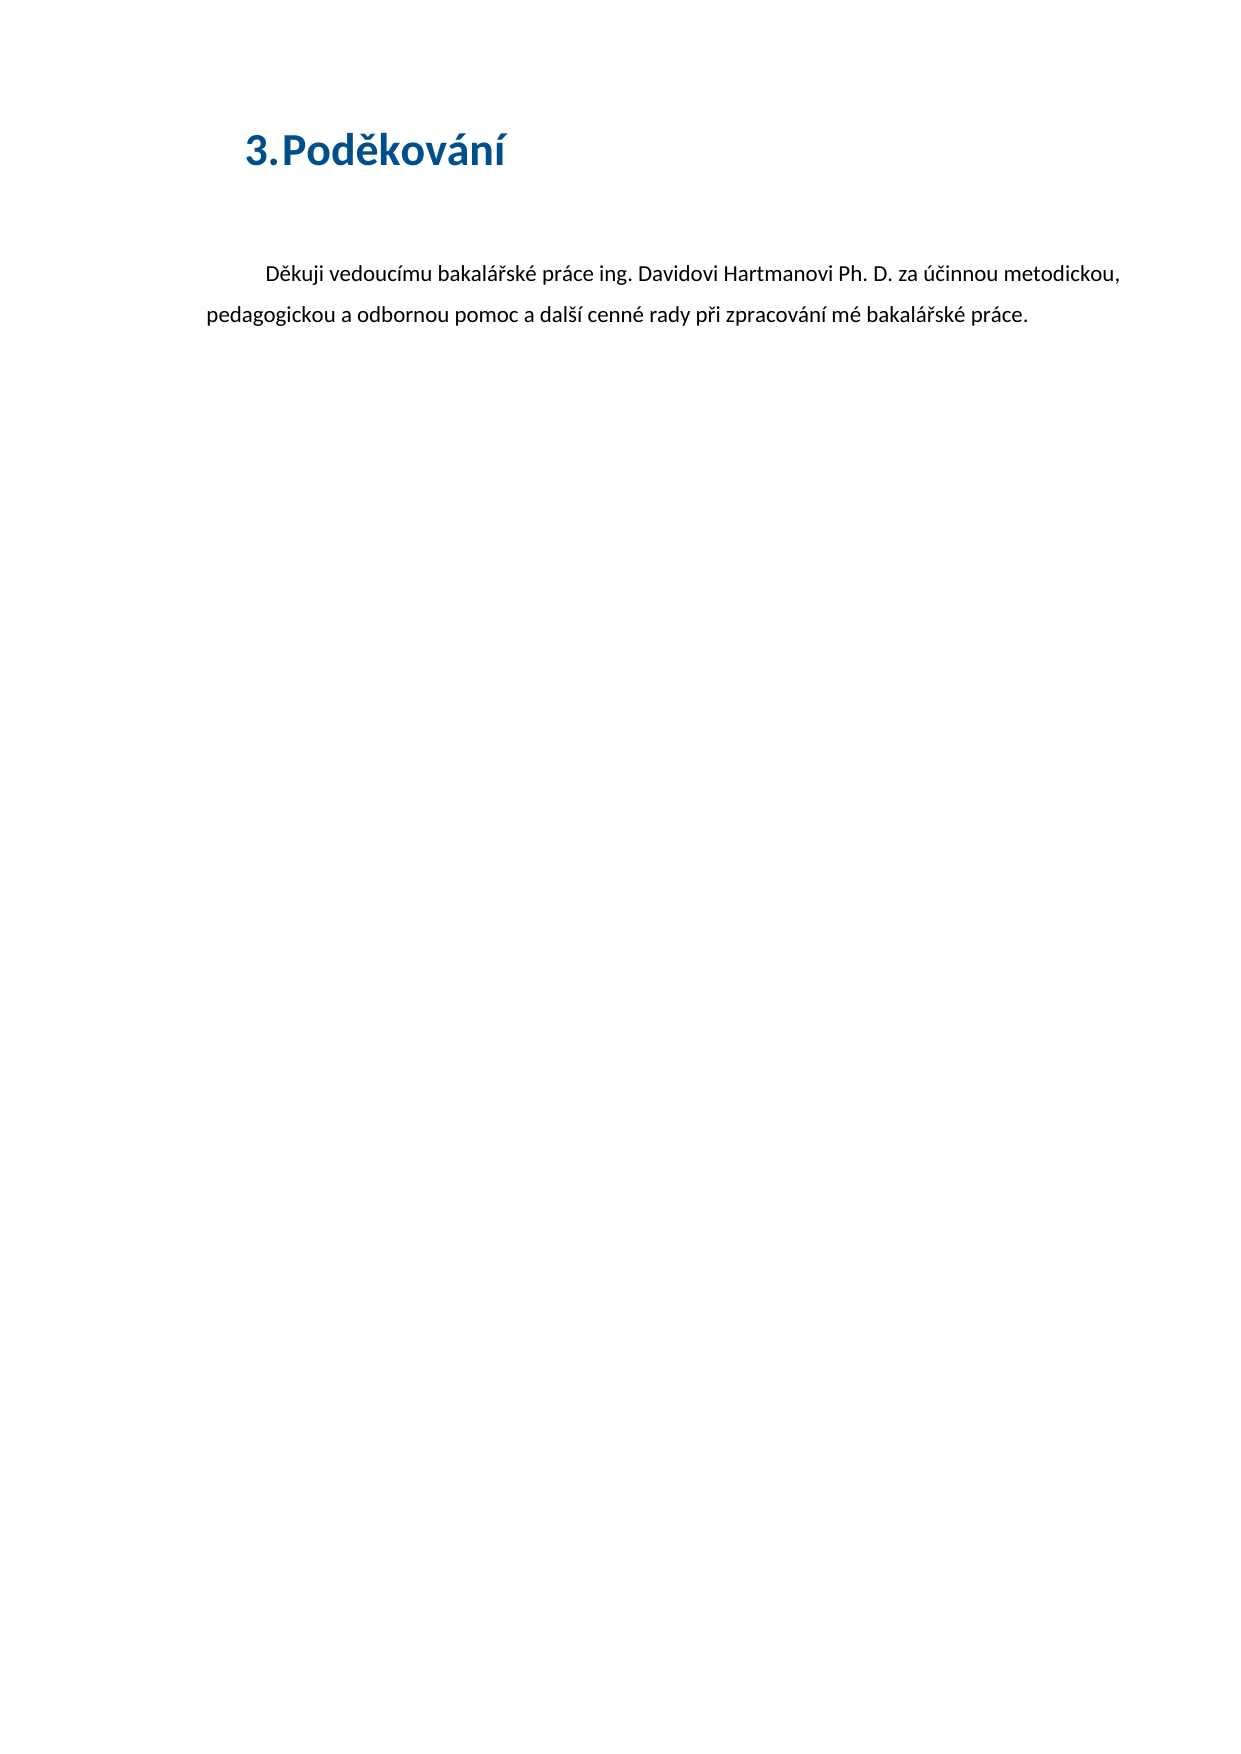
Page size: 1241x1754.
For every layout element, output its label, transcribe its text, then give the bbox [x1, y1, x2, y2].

subtitle Poděkování [244, 121, 1123, 176]
text Děkuji vedoucímu bakalářské práce ing. Davidovi Hartmanovi Ph. D. za účinnou metodickou, pedagogickou a odbornou pomoc a další cenné rady při zpracování mé bakalářské práce. [206, 259, 1123, 329]
